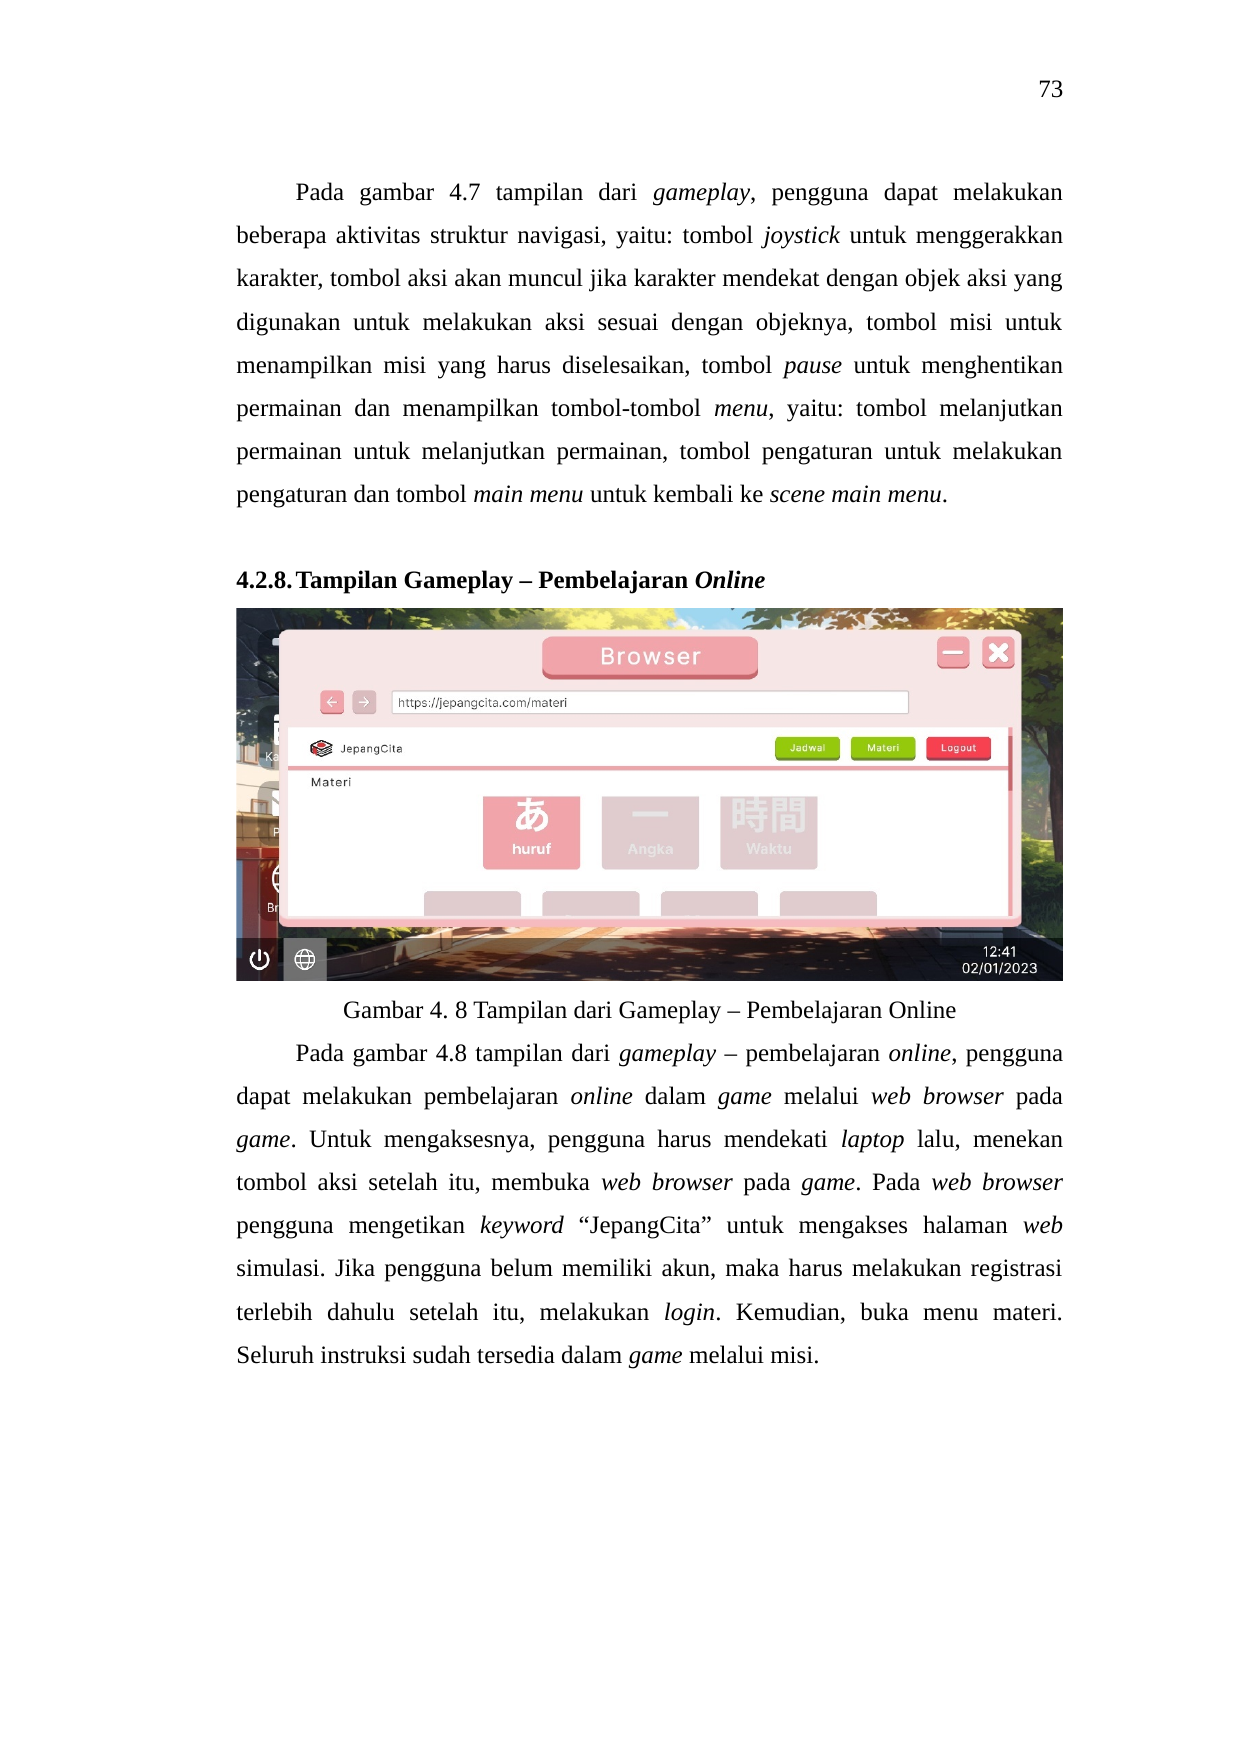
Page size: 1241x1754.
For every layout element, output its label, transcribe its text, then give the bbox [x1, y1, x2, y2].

picture [236, 608, 1063, 981]
subtitle Tampilan Gameplay – Pembelajaran Online [236, 565, 1063, 594]
text Pada gambar 4.8 tampilan dari gameplay – pembelajaran online, pengguna dapat melakukan pembelajaran online dalam game melalui web browser pada game. Untuk mengaksesnya, pengguna harus mendekati laptop lalu, menekan tombol aksi setelah itu, membuka web browser pada game. Pada web browser pengguna mengetikan keyword “JepangCita” untuk mengakses halaman web simulasi. Jika pengguna belum memiliki akun, maka harus melakukan registrasi terlebih dahulu setelah itu, melakukan login. Kemudian, buka menu materi. Seluruh instruksi sudah tersedia dalam game melalui misi. [236, 1038, 1063, 1368]
text Pada gambar 4.7 tampilan dari gameplay, pengguna dapat melakukan beberapa aktivitas struktur navigasi, yaitu: tombol joystick untuk menggerakkan karakter, tombol aksi akan muncul jika karakter mendekat dengan objek aksi yang digunakan untuk melakukan aksi sesuai dengan objeknya, tombol misi untuk menampilkan misi yang harus diselesaikan, tombol pause untuk menghentikan permainan dan menampilkan tombol-tombol menu, yaitu: tombol melanjutkan permainan untuk melanjutkan permainan, tombol pengaturan untuk melakukan pengaturan dan tombol main menu untuk kembali ke scene main menu. [236, 177, 1063, 508]
text Gambar 4. 8 Tampilan dari Gameplay – Pembelajaran Online [236, 995, 1063, 1023]
